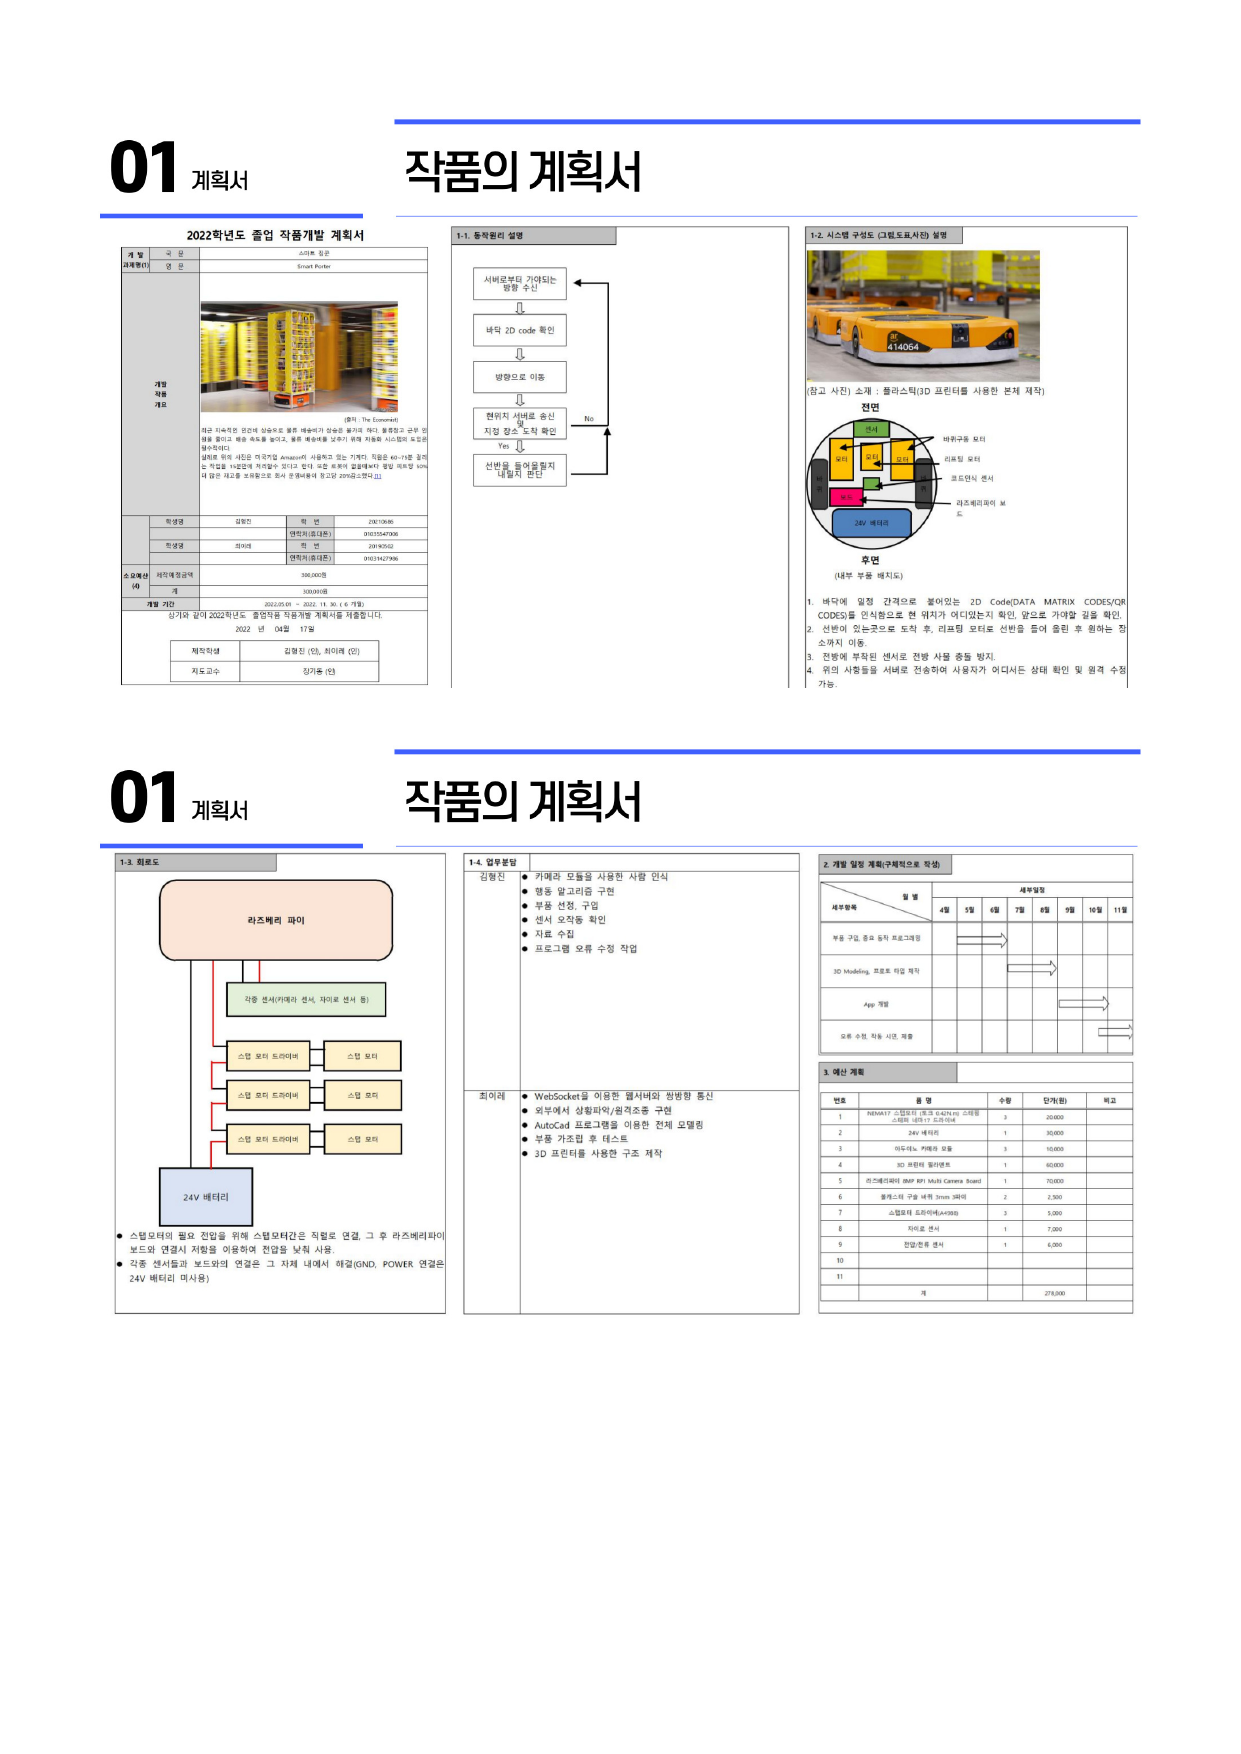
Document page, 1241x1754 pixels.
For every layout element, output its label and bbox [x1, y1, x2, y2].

picture [75, 74, 1164, 688]
picture [75, 704, 1164, 1318]
